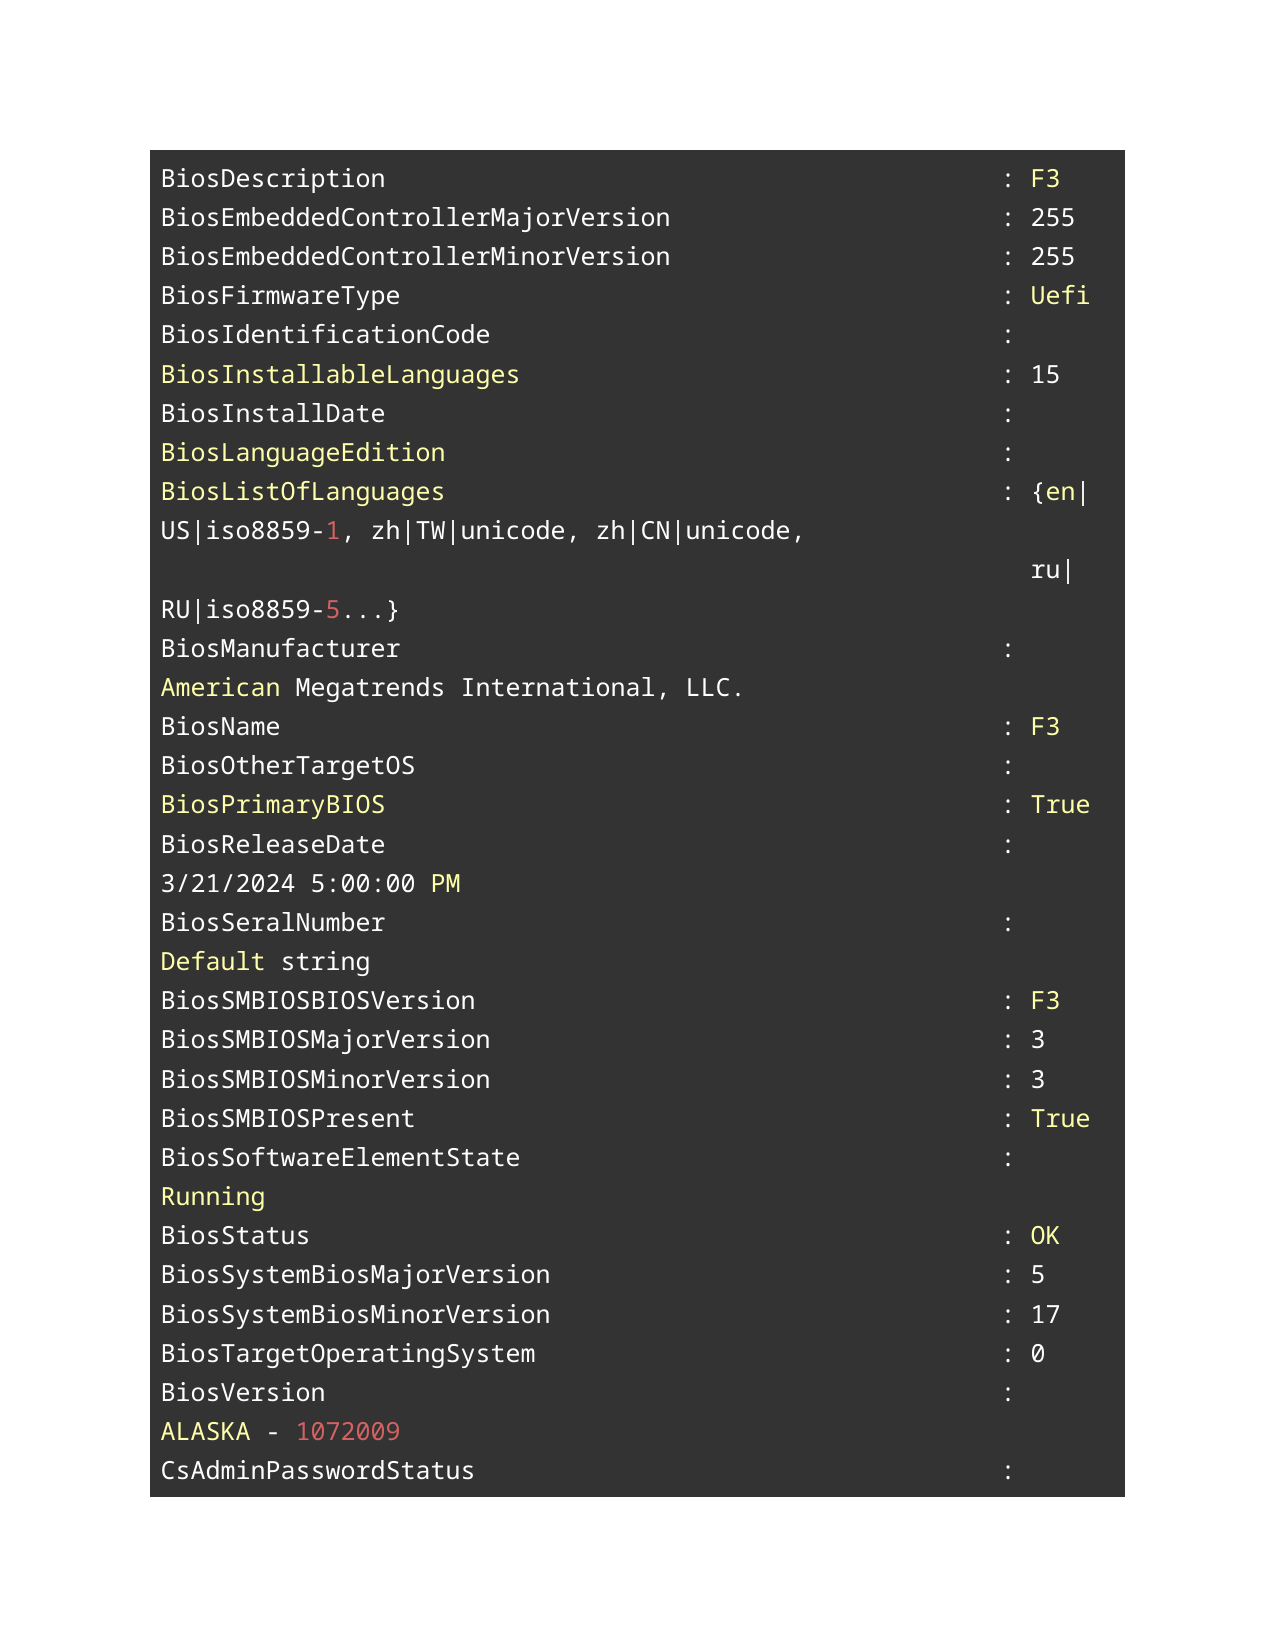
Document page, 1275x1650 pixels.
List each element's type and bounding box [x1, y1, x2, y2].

table_header [150, 150, 1125, 1497]
